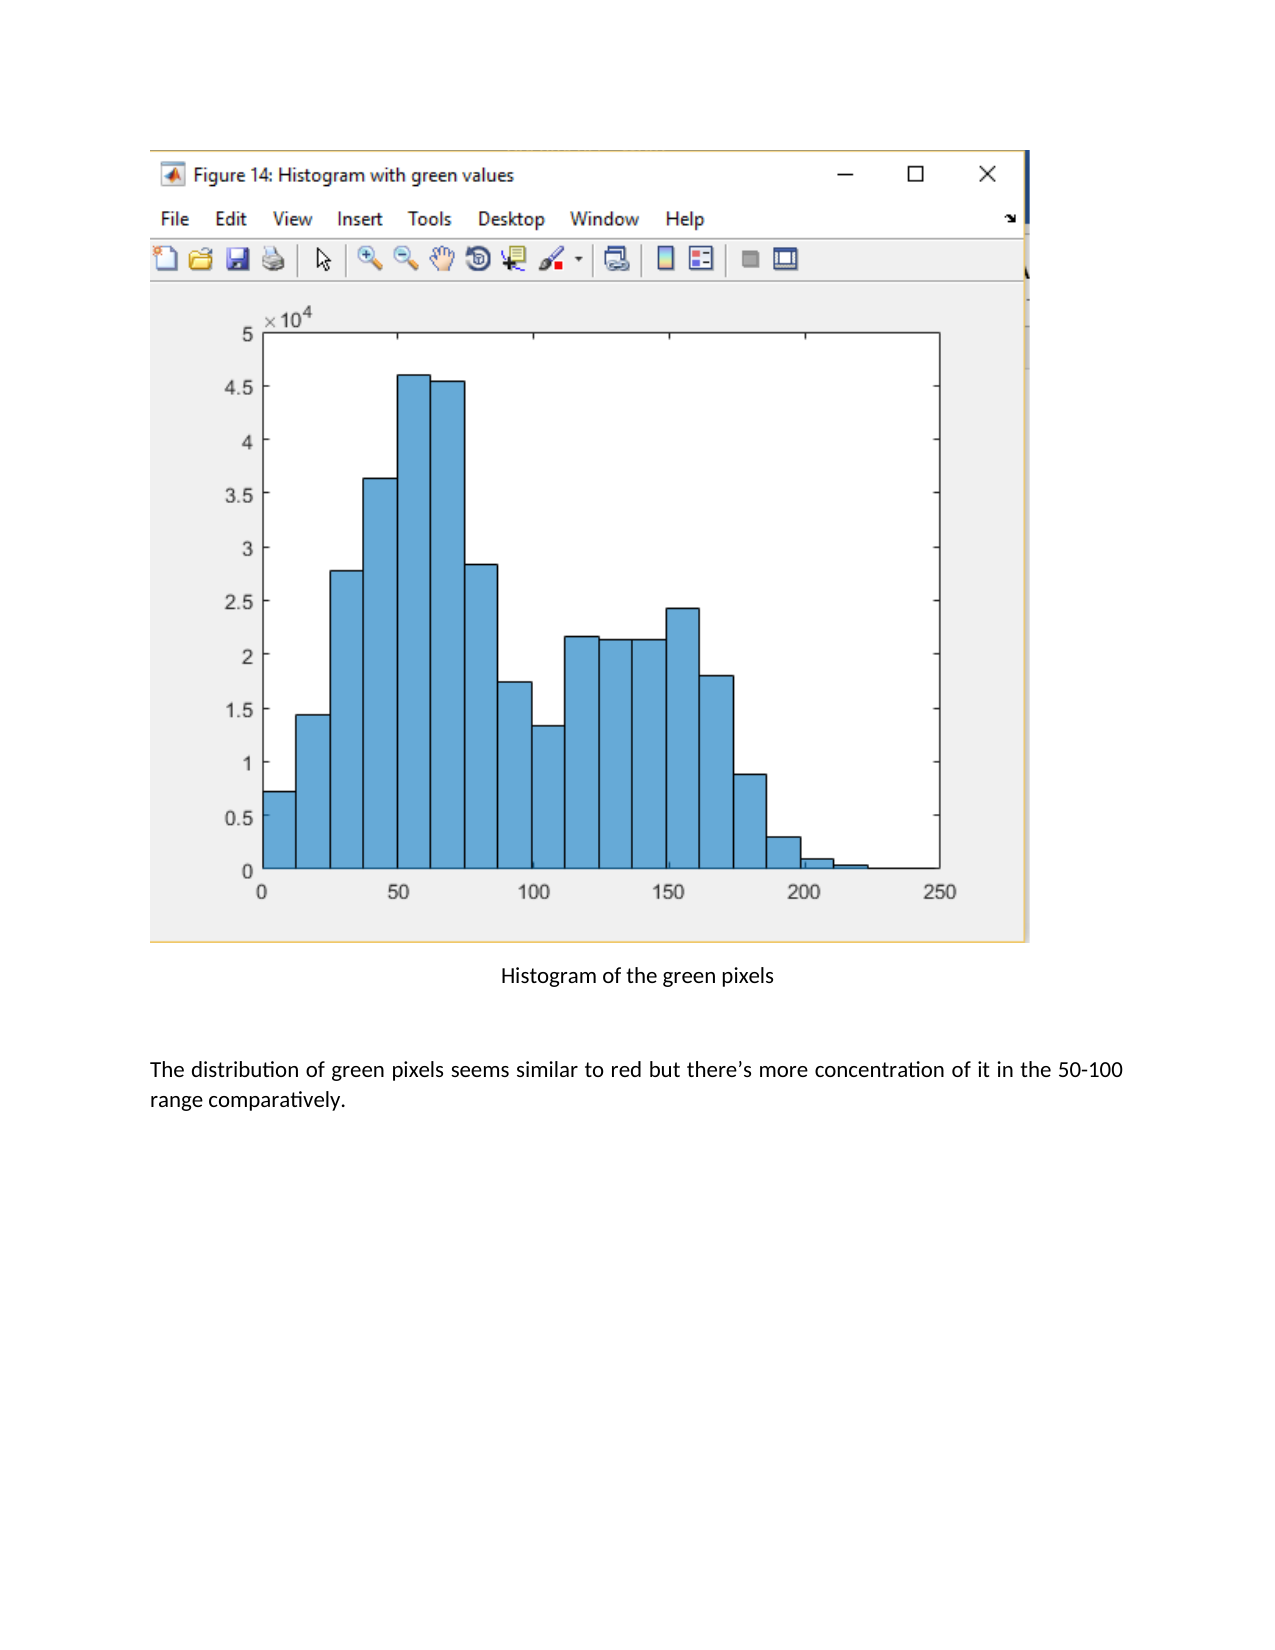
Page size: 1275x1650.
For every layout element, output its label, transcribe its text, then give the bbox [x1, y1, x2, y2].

picture [150, 150, 1030, 943]
text Histogram of the green pixels [150, 961, 1125, 989]
text The distribution of green pixels seems similar to red but there’s more concentration of it in the 50-100 range comparatively. [150, 1055, 1125, 1113]
